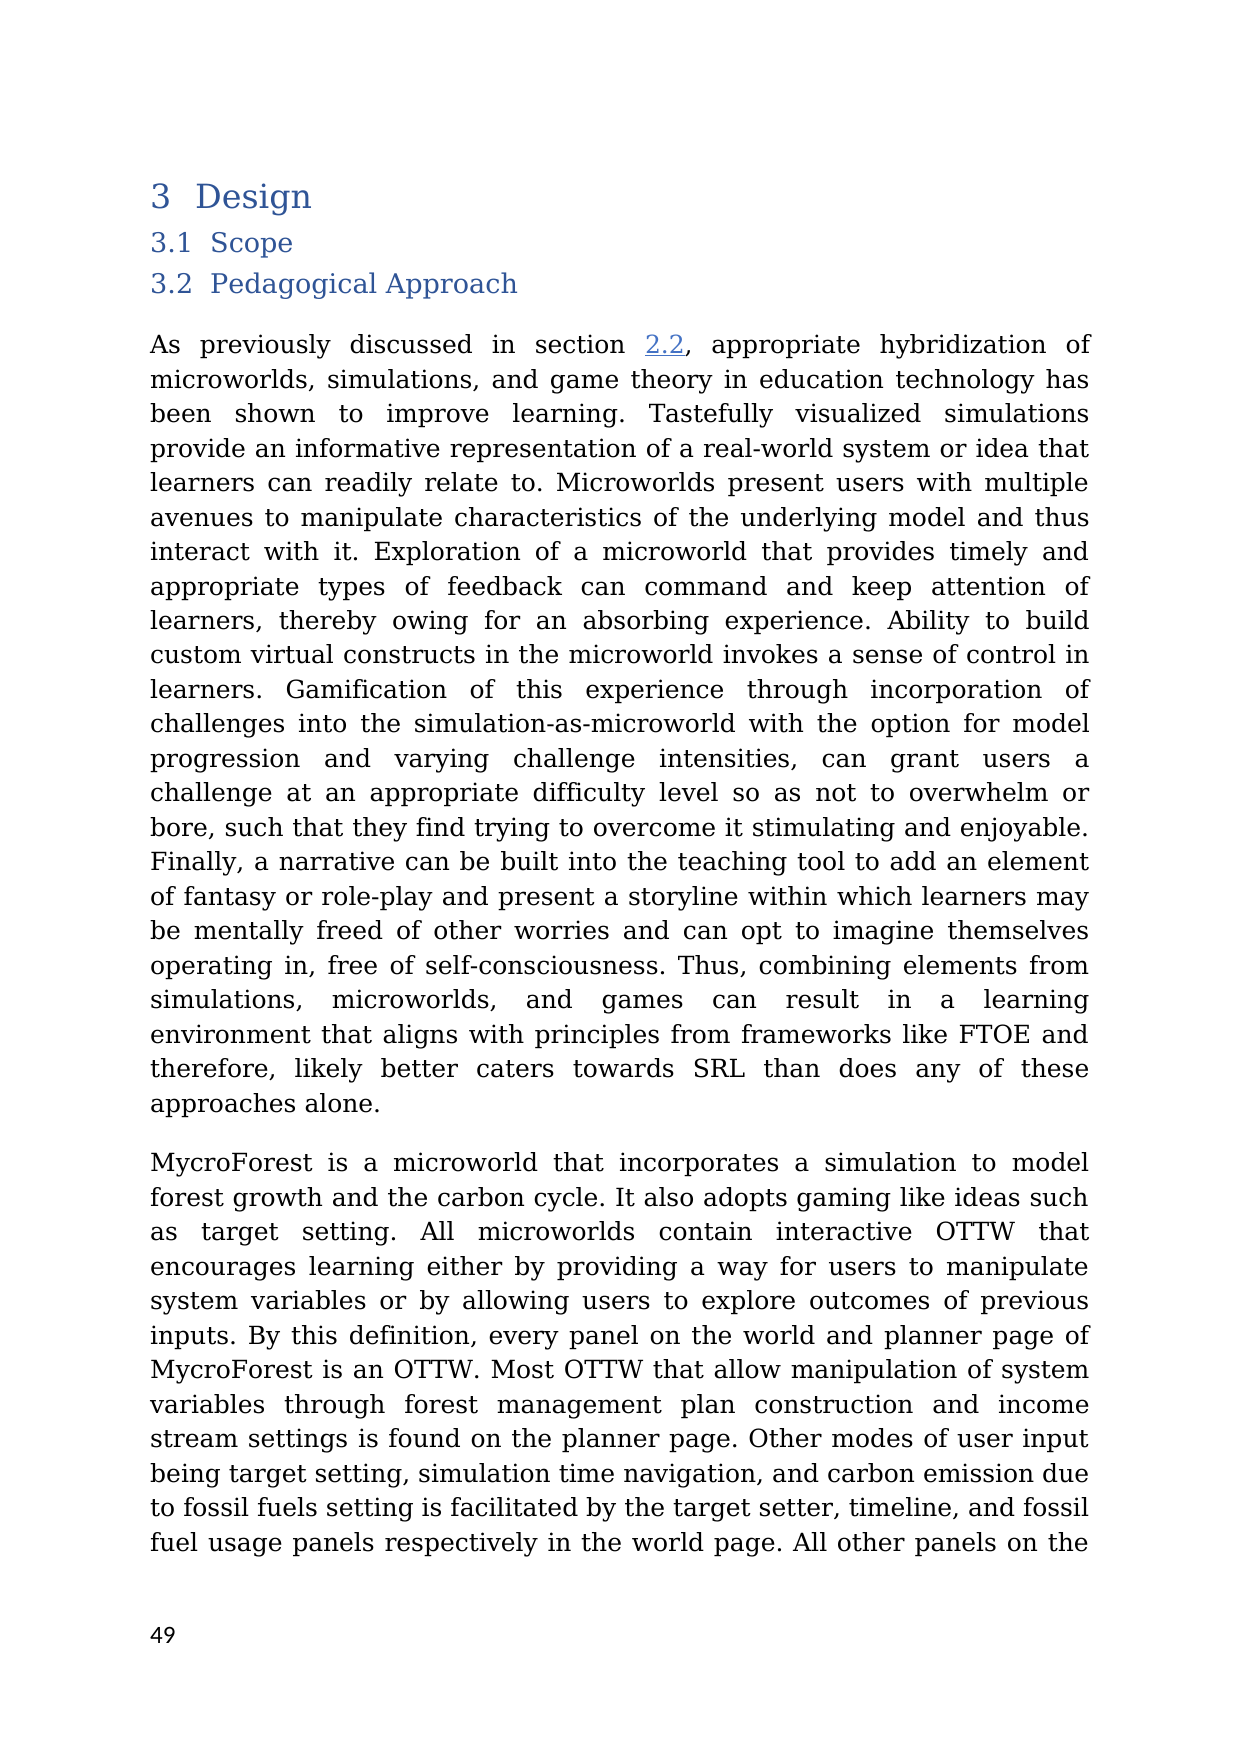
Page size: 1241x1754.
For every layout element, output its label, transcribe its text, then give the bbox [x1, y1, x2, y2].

text As previously discussed in section 2.2, appropriate hybridization of microworlds, simulations, and game theory in education technology has been shown to improve learning. Tastefully visualized simulations provide an informative representation of a real-world system or idea that learners can readily relate to. Microworlds present users with multiple avenues to manipulate characteristics of the underlying model and thus interact with it. Exploration of a microworld that provides timely and appropriate types of feedback can command and keep attention of learners, thereby owing for an absorbing experience. Ability to build custom virtual constructs in the microworld invokes a sense of control in learners. Gamification of this experience through incorporation of challenges into the simulation-as-microworld with the option for model progression and varying challenge intensities, can grant users a challenge at an appropriate difficulty level so as not to overwhelm or bore, such that they find trying to overcome it stimulating and enjoyable. Finally, a narrative can be built into the teaching tool to add an element of fantasy or role-play and present a storyline within which learners may be mentally freed of other worries and can opt to imagine themselves operating in, free of self-consciousness. Thus, combining elements from simulations, microworlds, and games can result in a learning environment that aligns with principles from frameworks like FTOE and therefore, likely better caters towards SRL than does any of these approaches alone. [150, 329, 1090, 1117]
subtitle Scope [150, 225, 1090, 258]
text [150, 1147, 1090, 1556]
subtitle Design [150, 175, 1090, 215]
subtitle Pedagogical Approach [150, 267, 1090, 299]
